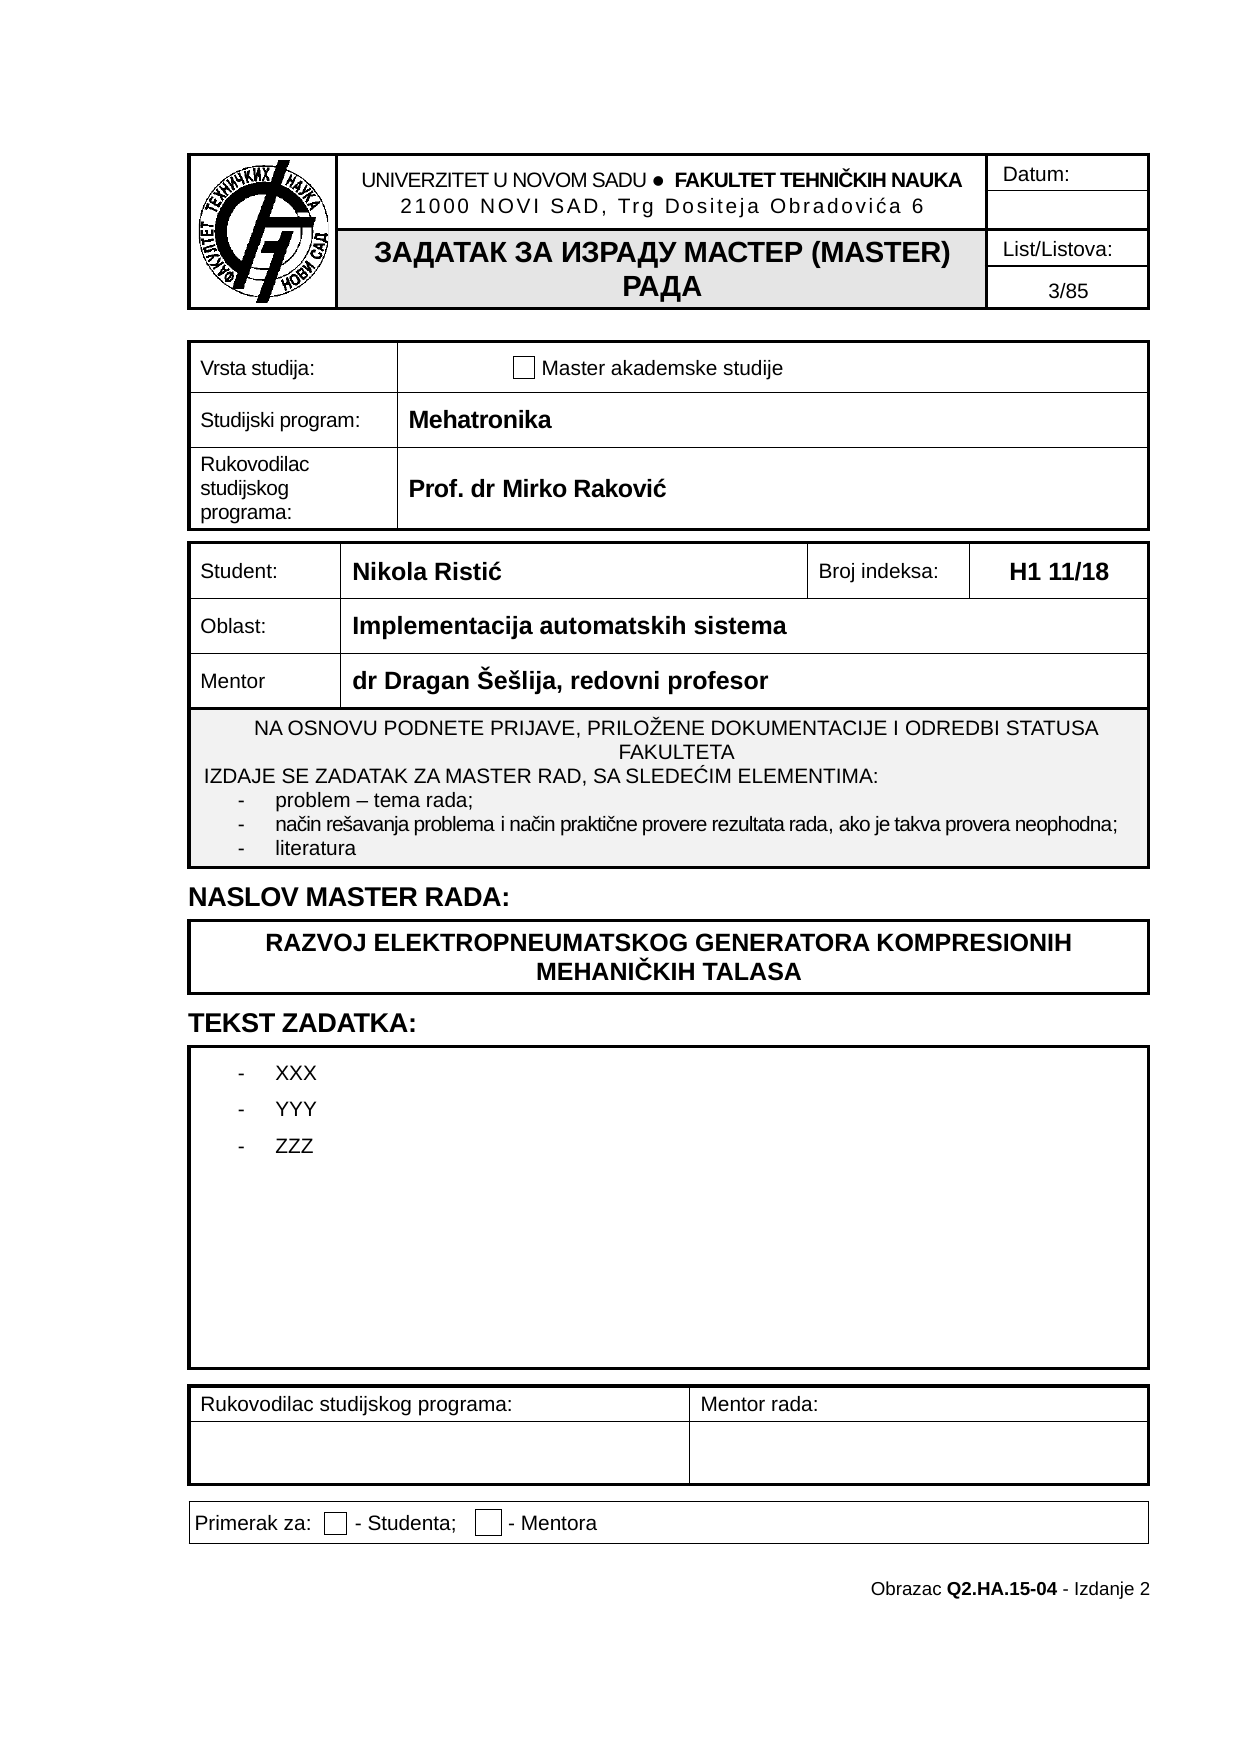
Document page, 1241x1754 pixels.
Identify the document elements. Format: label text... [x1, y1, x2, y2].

table_cell Rukovodilac studijskog programa: [191, 448, 397, 528]
table_cell Mehatronika [398, 393, 1147, 447]
table_cell Prof. dr Mirko Raković [398, 448, 1147, 528]
table_header [191, 156, 335, 307]
table_header Razvoj elektropneumatskog generatora kompresionih mehaničkih talasa [191, 922, 1147, 992]
table_cell NA OSNOVU PODNETE PRIJAVE, PRILOŽENE DOKUMENTACIJE I ODREDBI STATUSA FAKULTETA IZDAJE SE ZADATAK ZA MASTER RAD, SA SLEDEĆIM ELEMENTIMA: problem – tema rada; način rešavanja problema i način praktične provere rezultata rada, ako je takva provera neophodna; literatura [191, 710, 1147, 866]
table_cell Studijski program: [191, 393, 397, 447]
table_header UNIVERZITET U NOVOM SADU FAKULTET TEHNIČKIH NAUKA 21000 NOVI SAD, Trg Dositeja Obradovića 6 [338, 156, 985, 227]
table_cell [988, 191, 1147, 227]
table_header Student: [191, 544, 340, 598]
table_header Master akademske studije [398, 343, 1147, 392]
text NASLOV MASTER RADA: [159, 881, 1128, 912]
table_cell [191, 1422, 689, 1483]
table_cell dr Dragan Šešlija, redovni profesor [341, 654, 1147, 707]
table_header Datum: [988, 156, 1147, 190]
table_header H1 11/18 [970, 544, 1147, 598]
table_header Mentor rada: [690, 1388, 1147, 1421]
table_header Nikola Ristić [341, 544, 807, 598]
text TEKST ZADATKA: [159, 1007, 1128, 1039]
table_header Vrsta studija: [191, 343, 397, 392]
table_cell List/Listova: [988, 231, 1147, 265]
table_header Broj indeksa: [808, 544, 969, 598]
table_cell ЗАДАТАК ЗА ИЗРАДУ МАСТЕР (MASTER) РАДА [338, 231, 985, 307]
table_header Primerak za: - Studenta; - Mentora [190, 1502, 1148, 1542]
table_header XXX YYY ZZZ [191, 1048, 1147, 1367]
table_header Rukovodilac studijskog programa: [191, 1388, 689, 1421]
table_cell [690, 1422, 1147, 1483]
table_cell Oblast: [191, 599, 340, 652]
table_cell Mentor [191, 654, 340, 707]
table_cell 2/146 [988, 267, 1147, 307]
table_cell Implementacija automatskih sistema [341, 599, 1147, 652]
text Obrazac Q2.НА.15-04 - Izdanje 2 [809, 1578, 1150, 1599]
picture [198, 160, 329, 303]
